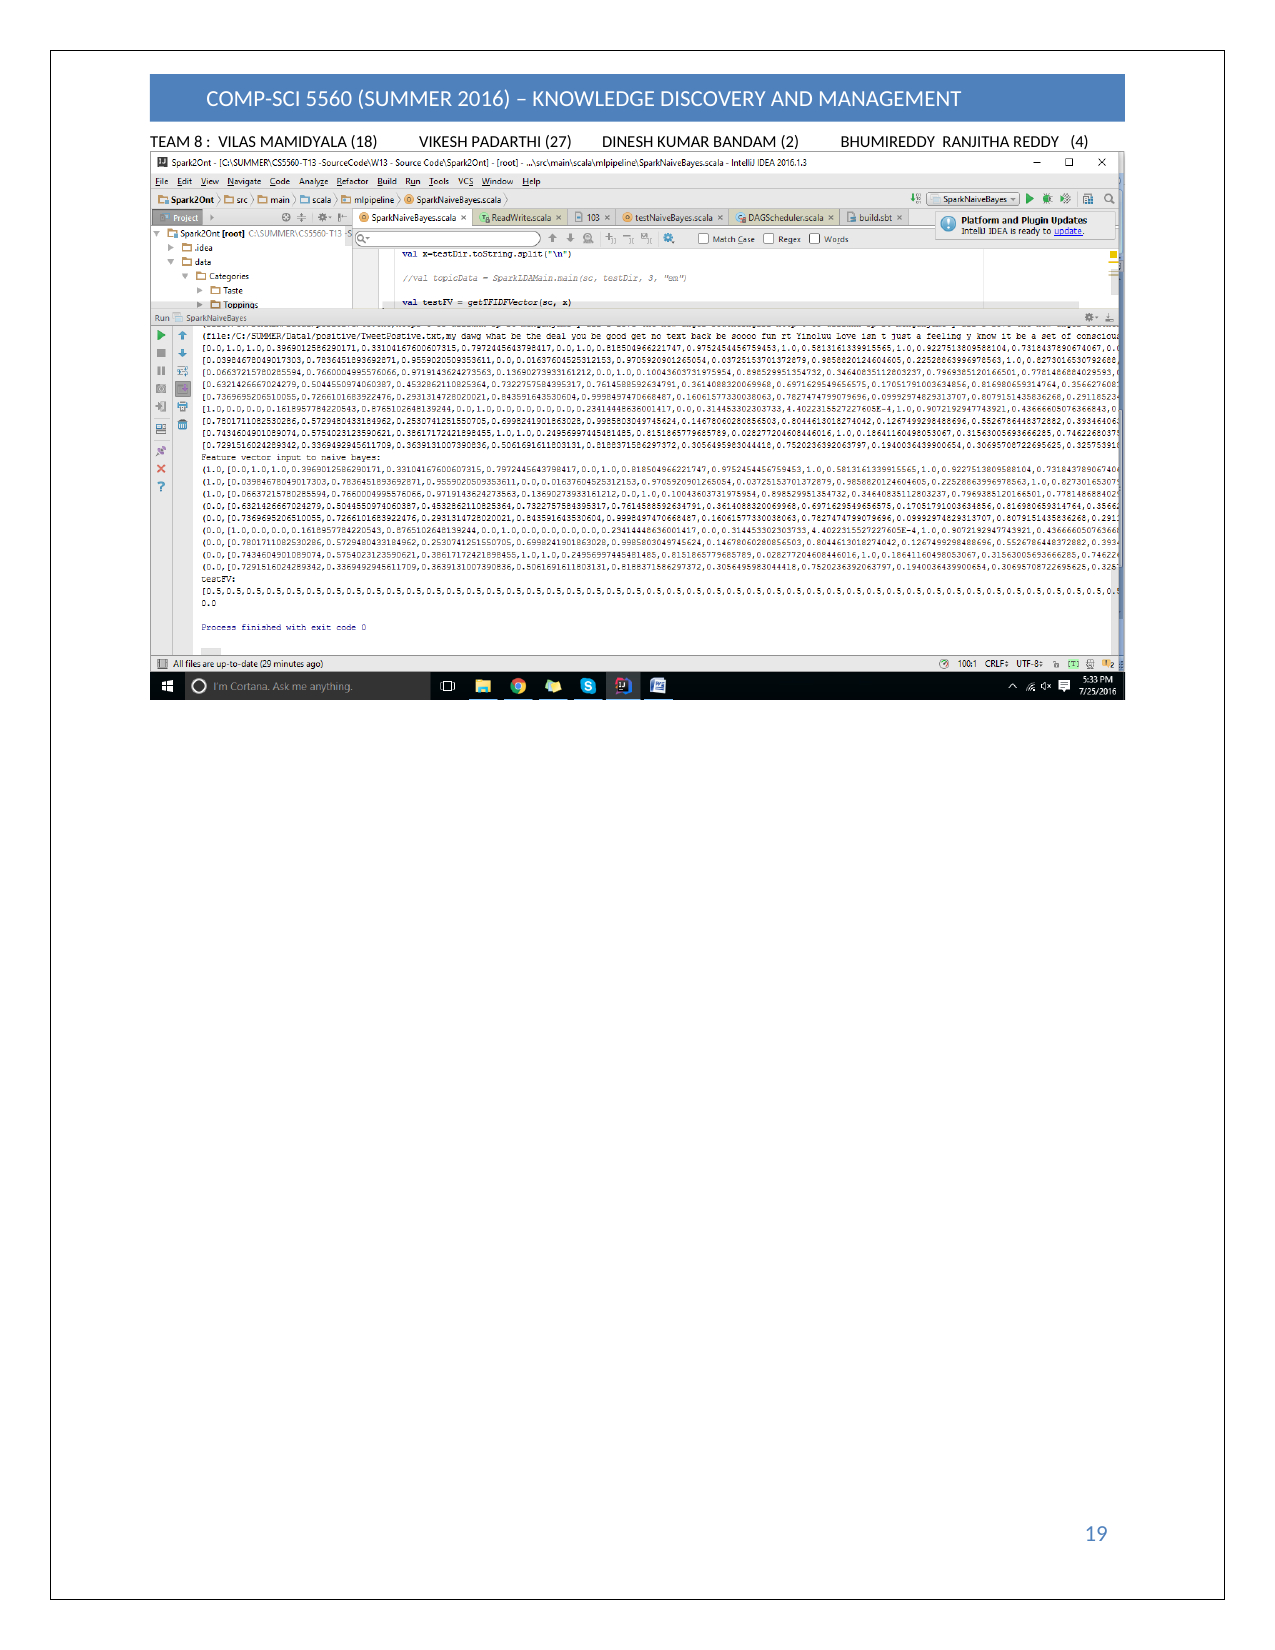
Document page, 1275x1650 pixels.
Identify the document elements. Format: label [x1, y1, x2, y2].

picture [150, 151, 1125, 700]
